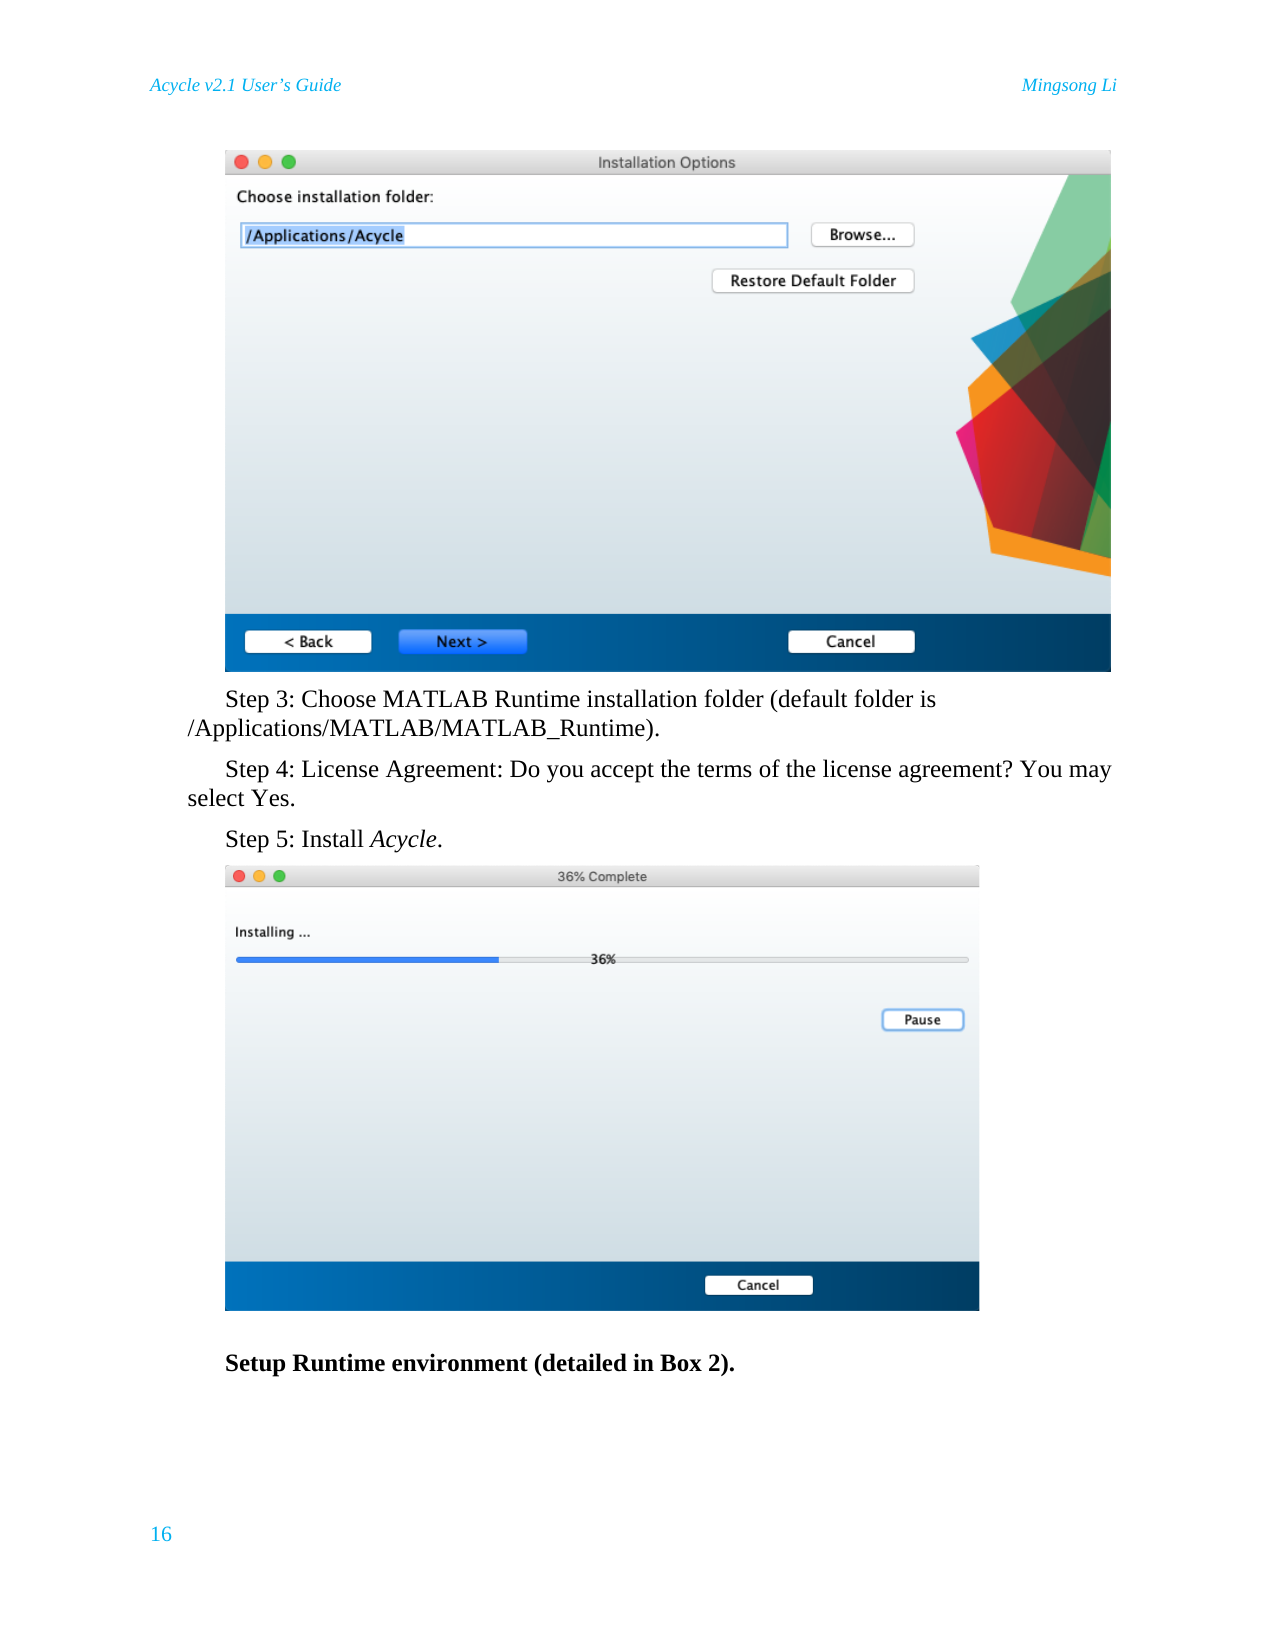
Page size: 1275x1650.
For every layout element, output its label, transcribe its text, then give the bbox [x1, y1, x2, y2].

text Step 4: License Agreement: Do you accept the terms of the license agreement? You may select Yes. [187, 754, 1125, 812]
text Step 5: Install Acycle. [187, 824, 1125, 853]
picture [225, 150, 1111, 672]
picture [225, 865, 980, 1311]
text Step 3: Choose MATLAB Runtime installation folder (default folder is /Applications/MATLAB/MATLAB_Runtime). [187, 684, 1125, 742]
picture [151, 81, 157, 89]
text Setup Runtime environment (detailed in Box 2). [225, 1348, 1125, 1377]
